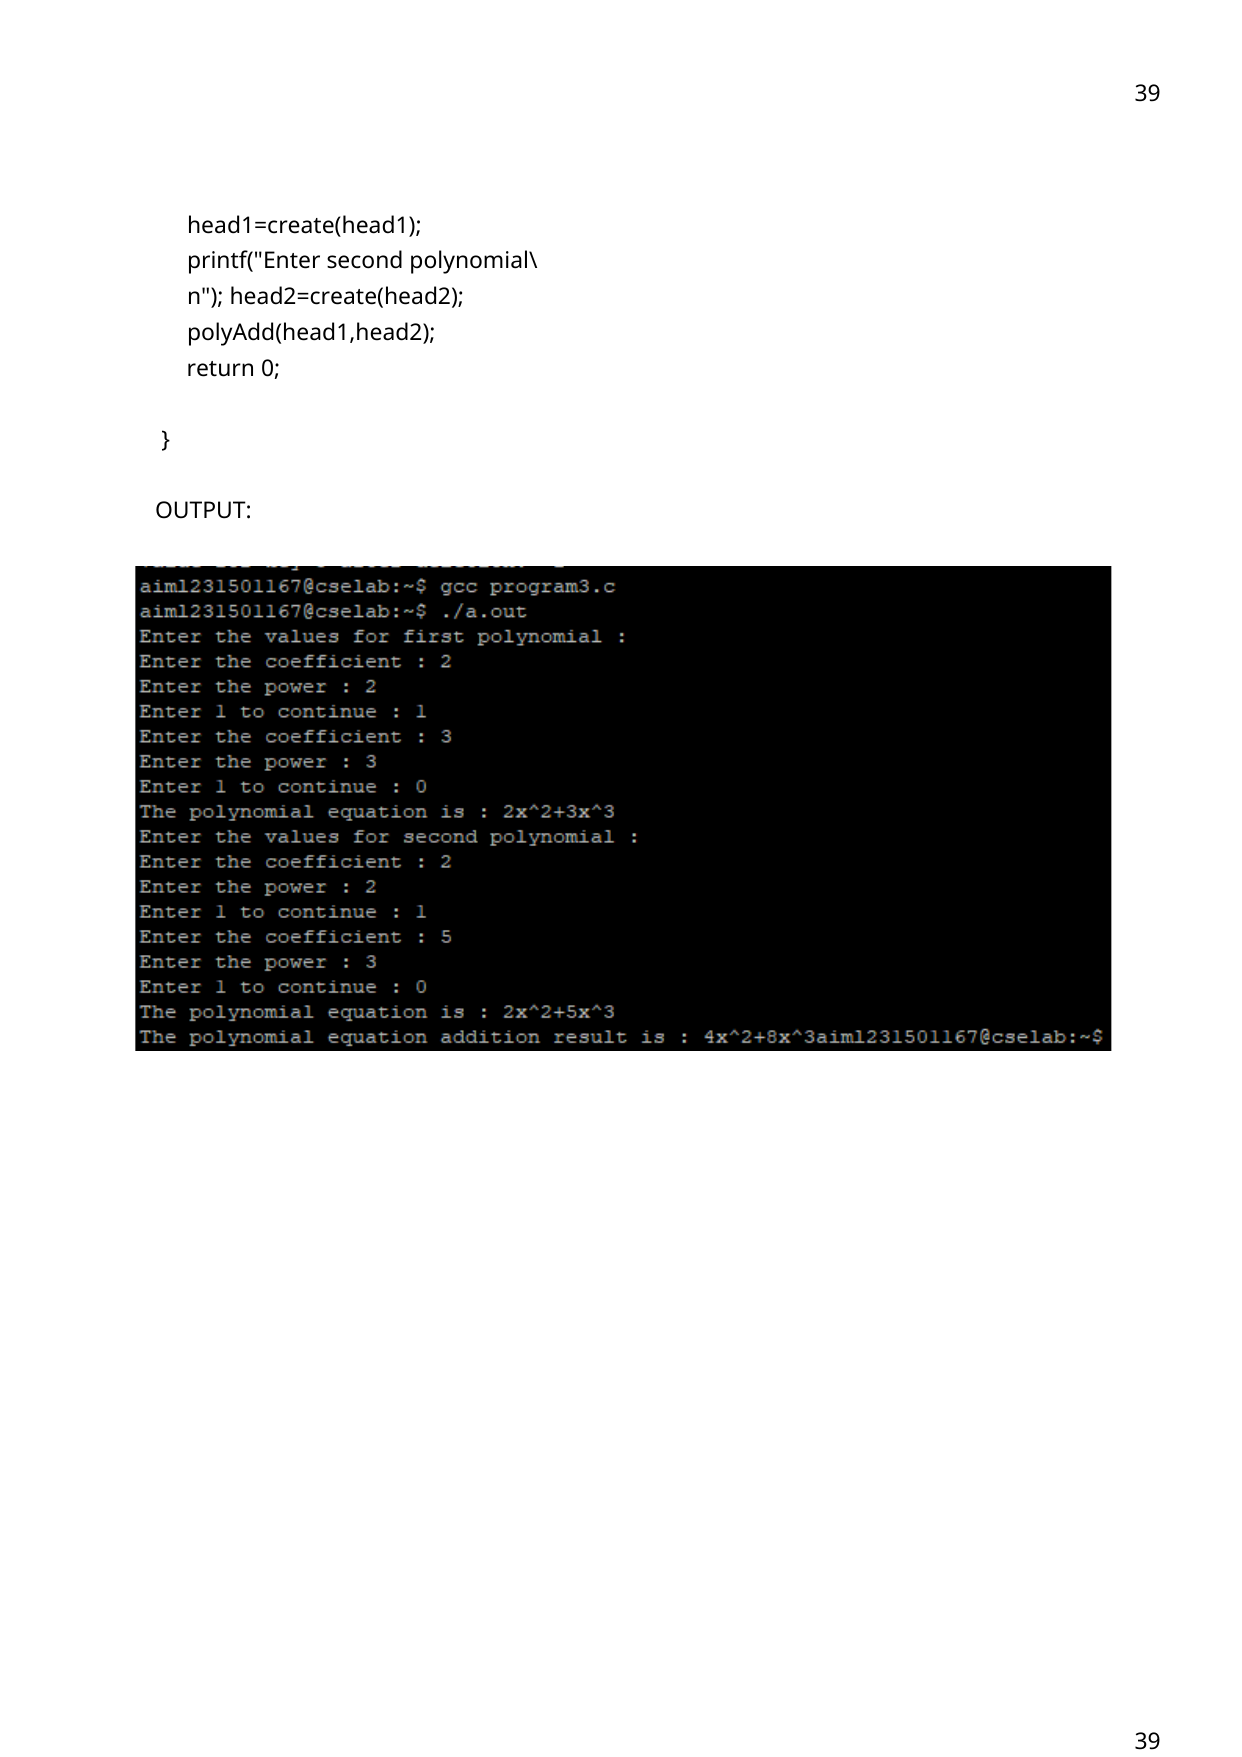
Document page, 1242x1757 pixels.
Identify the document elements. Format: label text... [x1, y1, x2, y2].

picture [135, 566, 1112, 1051]
text } OUTPUT: [155, 422, 258, 526]
text return 0; [186, 352, 1160, 383]
text head1=create(head1); [187, 209, 1160, 240]
text printf("Enter second polynomial\n"); head2=create(head2); polyAdd(head1,head2); [187, 244, 552, 347]
